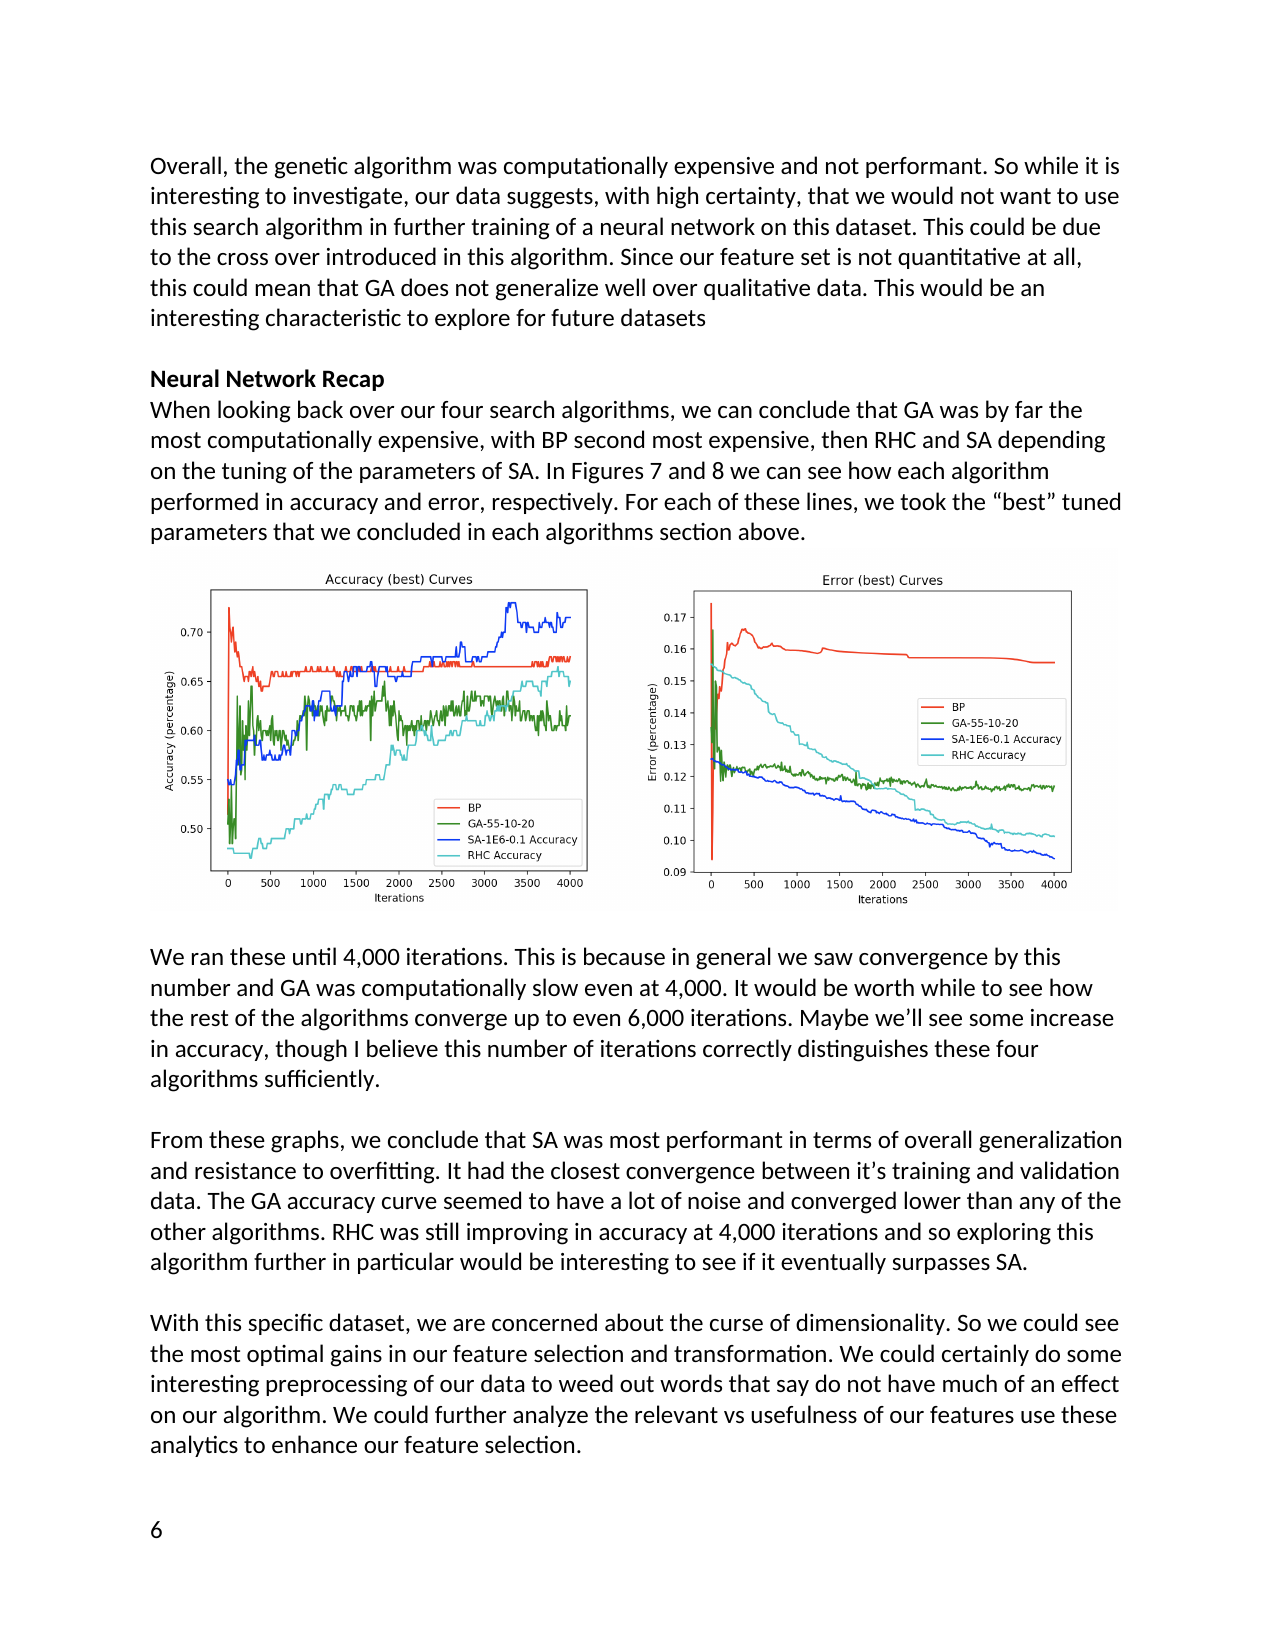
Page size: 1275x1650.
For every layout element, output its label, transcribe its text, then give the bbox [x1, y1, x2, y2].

text Neural Network Recap [150, 364, 1125, 394]
text Overall, the genetic algorithm was computationally expensive and not performant. So while it is interesting to investigate, our data suggests, with high certainty, that we would not want to use this search algorithm in further training of a neural network on this dataset. This could be due to the cross over introduced in this algorithm. Since our feature set is not quantitative at all, this could mean that GA does not generalize well over qualitative data. This would be an interesting characteristic to explore for future datasets [150, 150, 1125, 333]
text From these graphs, we conclude that SA was most performant in terms of overall generalization and resistance to overfitting. It had the closest convergence between it’s training and validation data. The GA accuracy curve seemed to have a lot of noise and converged lower than any of the other algorithms. RHC was still improving in accuracy at 4,000 iterations and so exploring this algorithm further in particular would be interesting to see if it eventually surpasses SA. [150, 1124, 1125, 1277]
picture [150, 546, 1119, 911]
text We ran these until 4,000 iterations. This is because in general we saw convergence by this number and GA was computationally slow even at 4,000. It would be worth while to see how the rest of the algorithms converge up to even 6,000 iterations. Maybe we’ll see some increase in accuracy, though I believe this number of iterations correctly distinguishes these four algorithms sufficiently. [150, 941, 1125, 1094]
text With this specific dataset, we are concerned about the curse of dimensionality. So we could see the most optimal gains in our feature selection and transformation. We could certainly do some interesting preprocessing of our data to weed out words that say do not have much of an effect on our algorithm. We could further analyze the relevant vs usefulness of our features use these analytics to enhance our feature selection. [150, 1307, 1125, 1460]
text When looking back over our four search algorithms, we can conclude that GA was by far the most computationally expensive, with BP second most expensive, then RHC and SA depending on the tuning of the parameters of SA. In Figures 7 and 8 we can see how each algorithm performed in accuracy and error, respectively. For each of these lines, we took the “best” tuned parameters that we concluded in each algorithms section above. [150, 394, 1125, 547]
